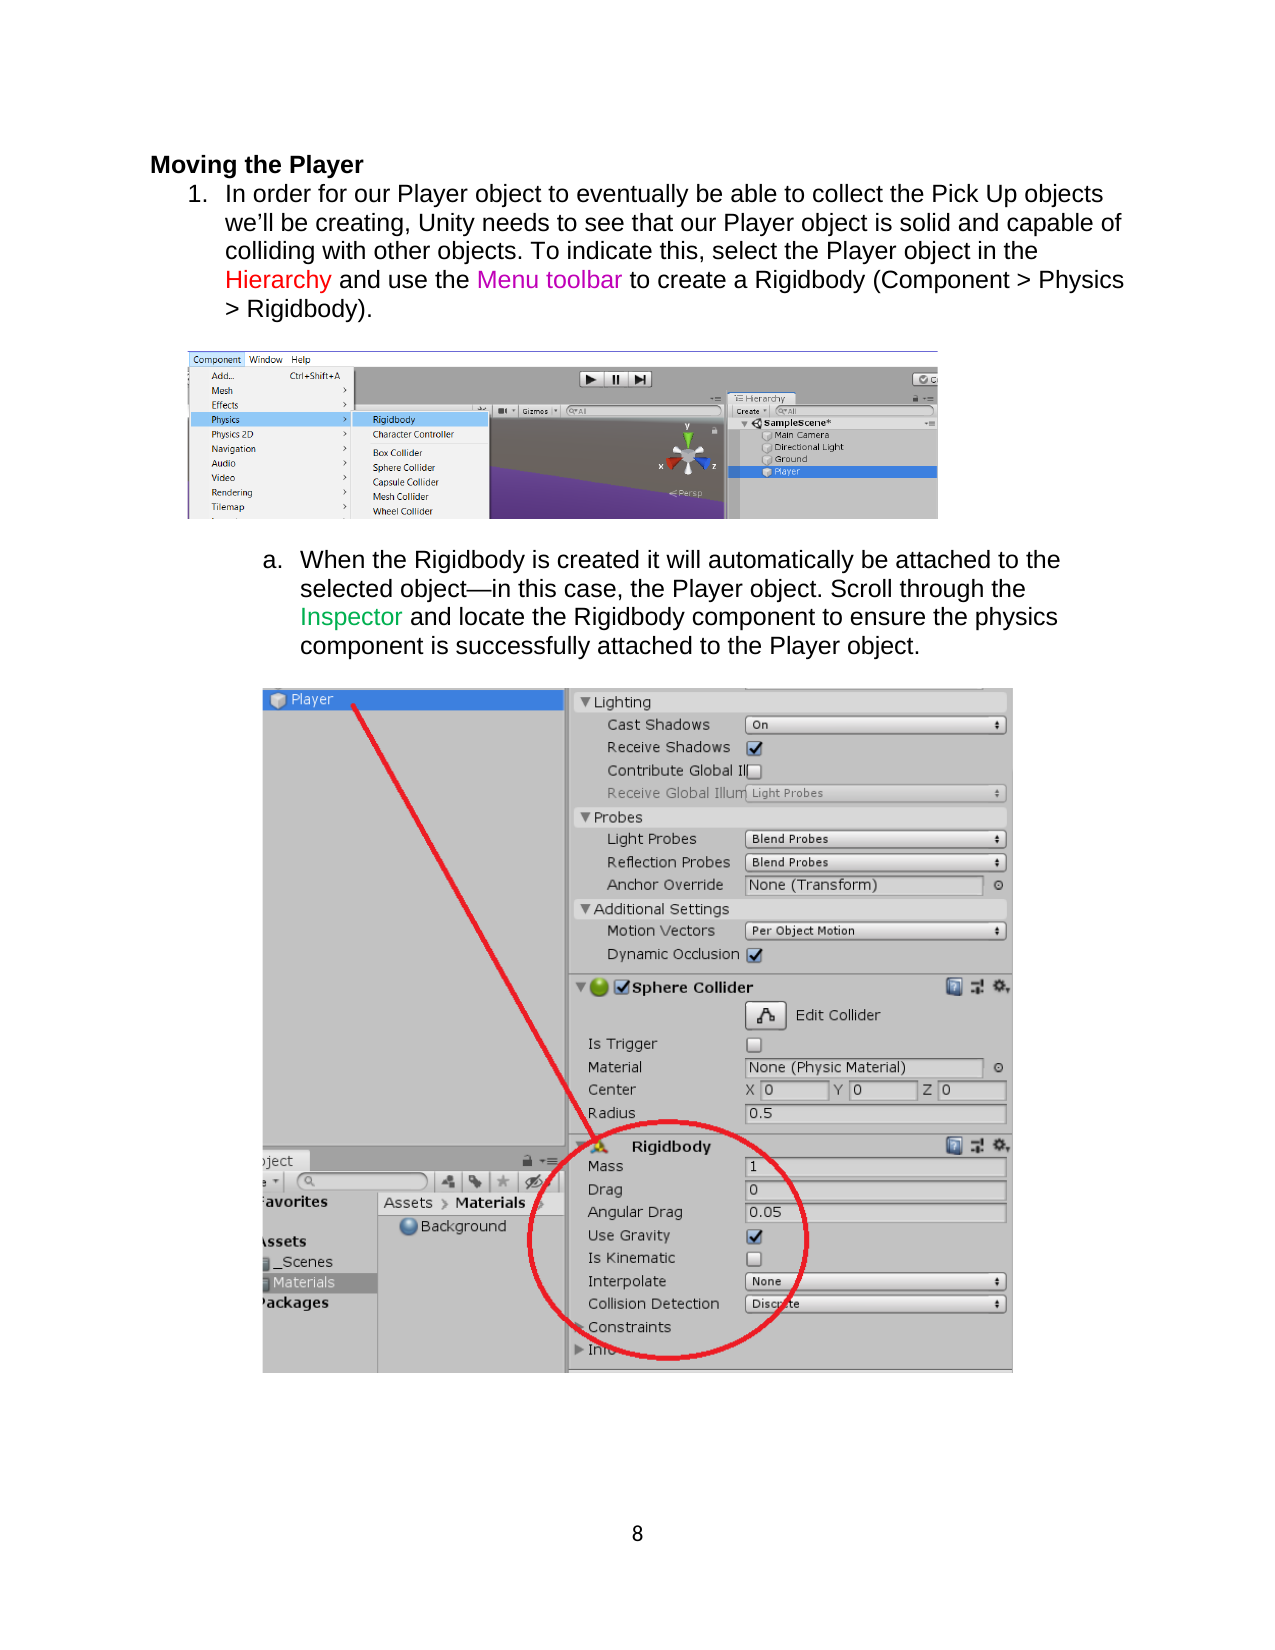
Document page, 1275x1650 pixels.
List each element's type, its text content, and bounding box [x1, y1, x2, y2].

text Moving the Player [150, 150, 1125, 179]
picture [262, 688, 1013, 1373]
list In order for our Player object to eventually be able to collect the Pick Up objects we’ll be creating, Unity needs to see that our Player object is solid and capable of colliding with other objects. To indicate this, select the Player object in the Hierarchy and use the Menu toolbar to create a Rigidbody (Component > Physics > Rigidbody). [187, 179, 1125, 322]
list When the Rigidbody is created it will automatically be attached to the selected object—in this case, the Player object. Scroll through the Inspector and locate the Rigidbody component to ensure the physics component is successfully attached to the Player object. [262, 545, 1125, 660]
picture [187, 351, 938, 519]
